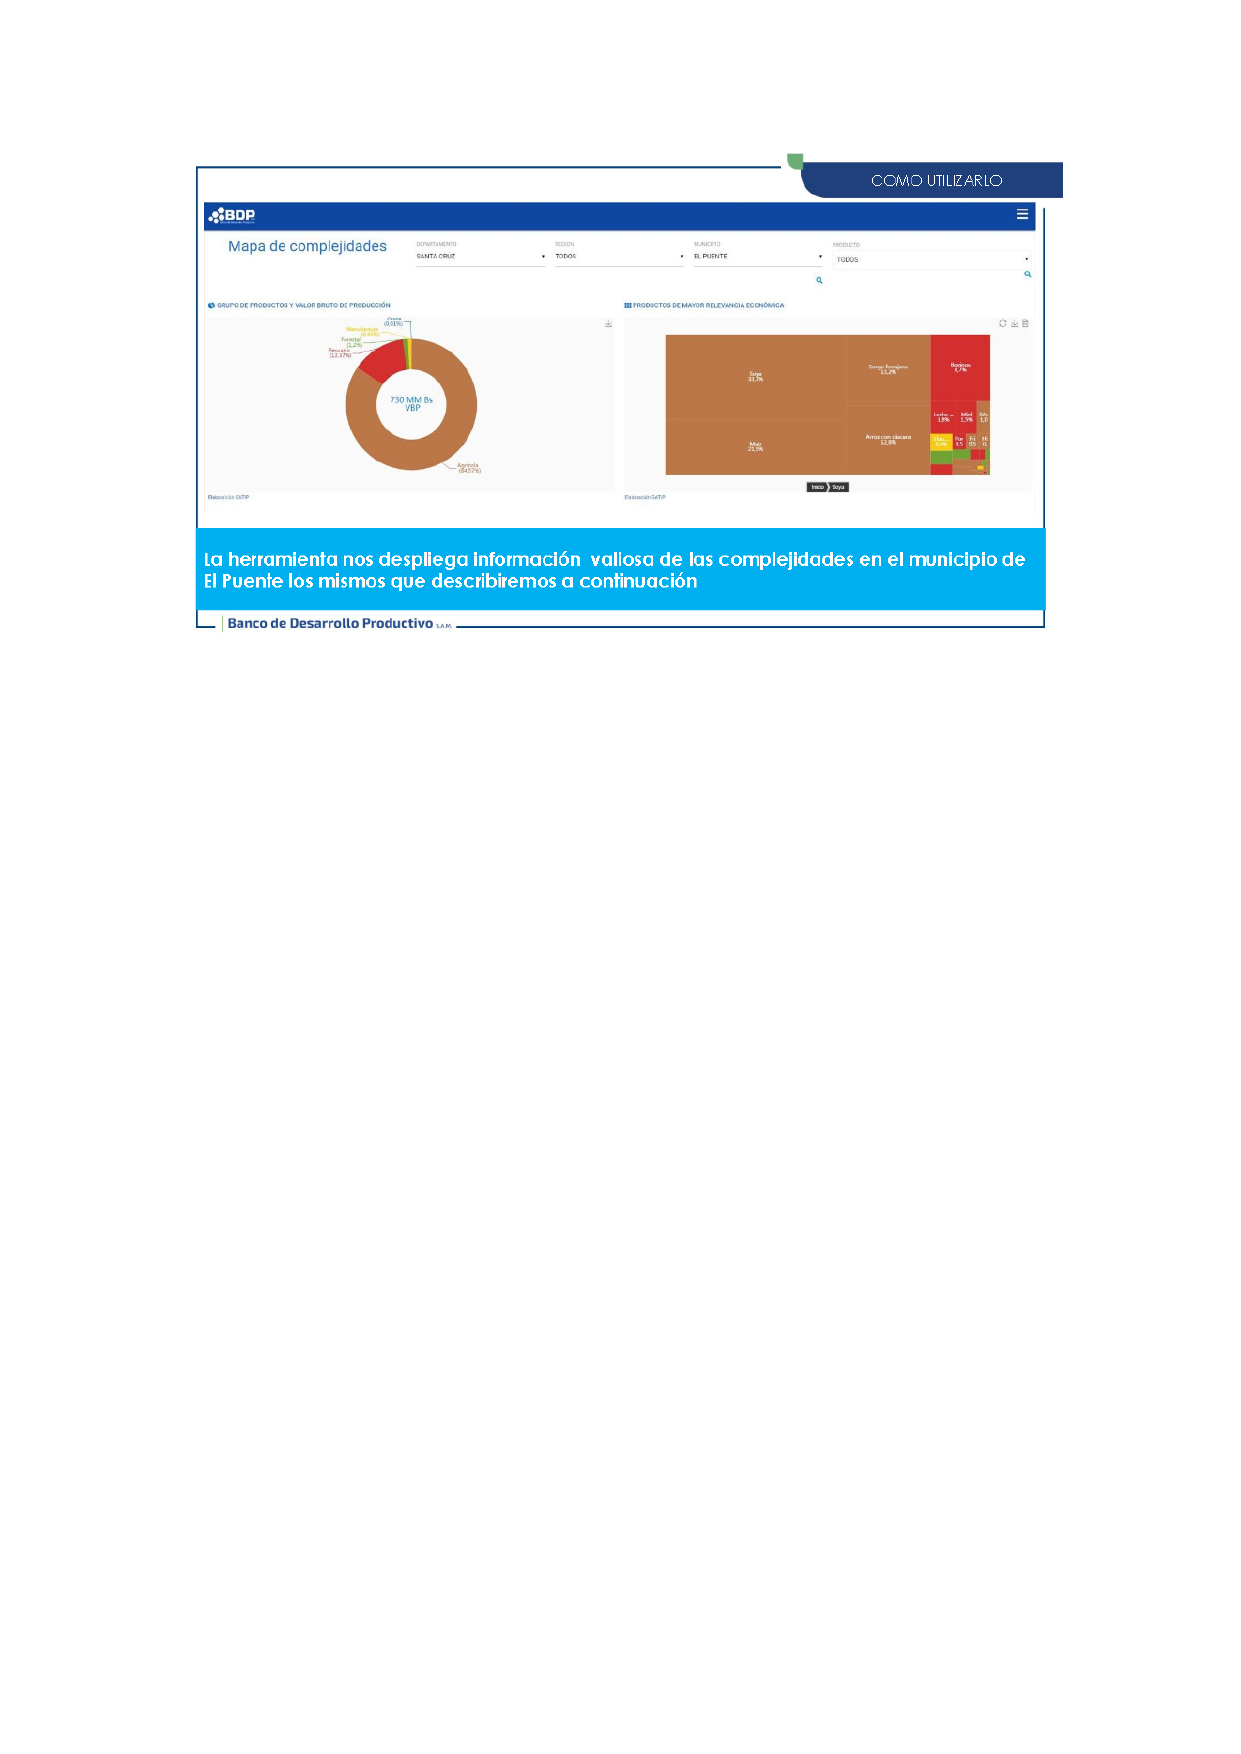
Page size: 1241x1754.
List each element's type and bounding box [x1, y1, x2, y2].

picture [177, 147, 1063, 650]
